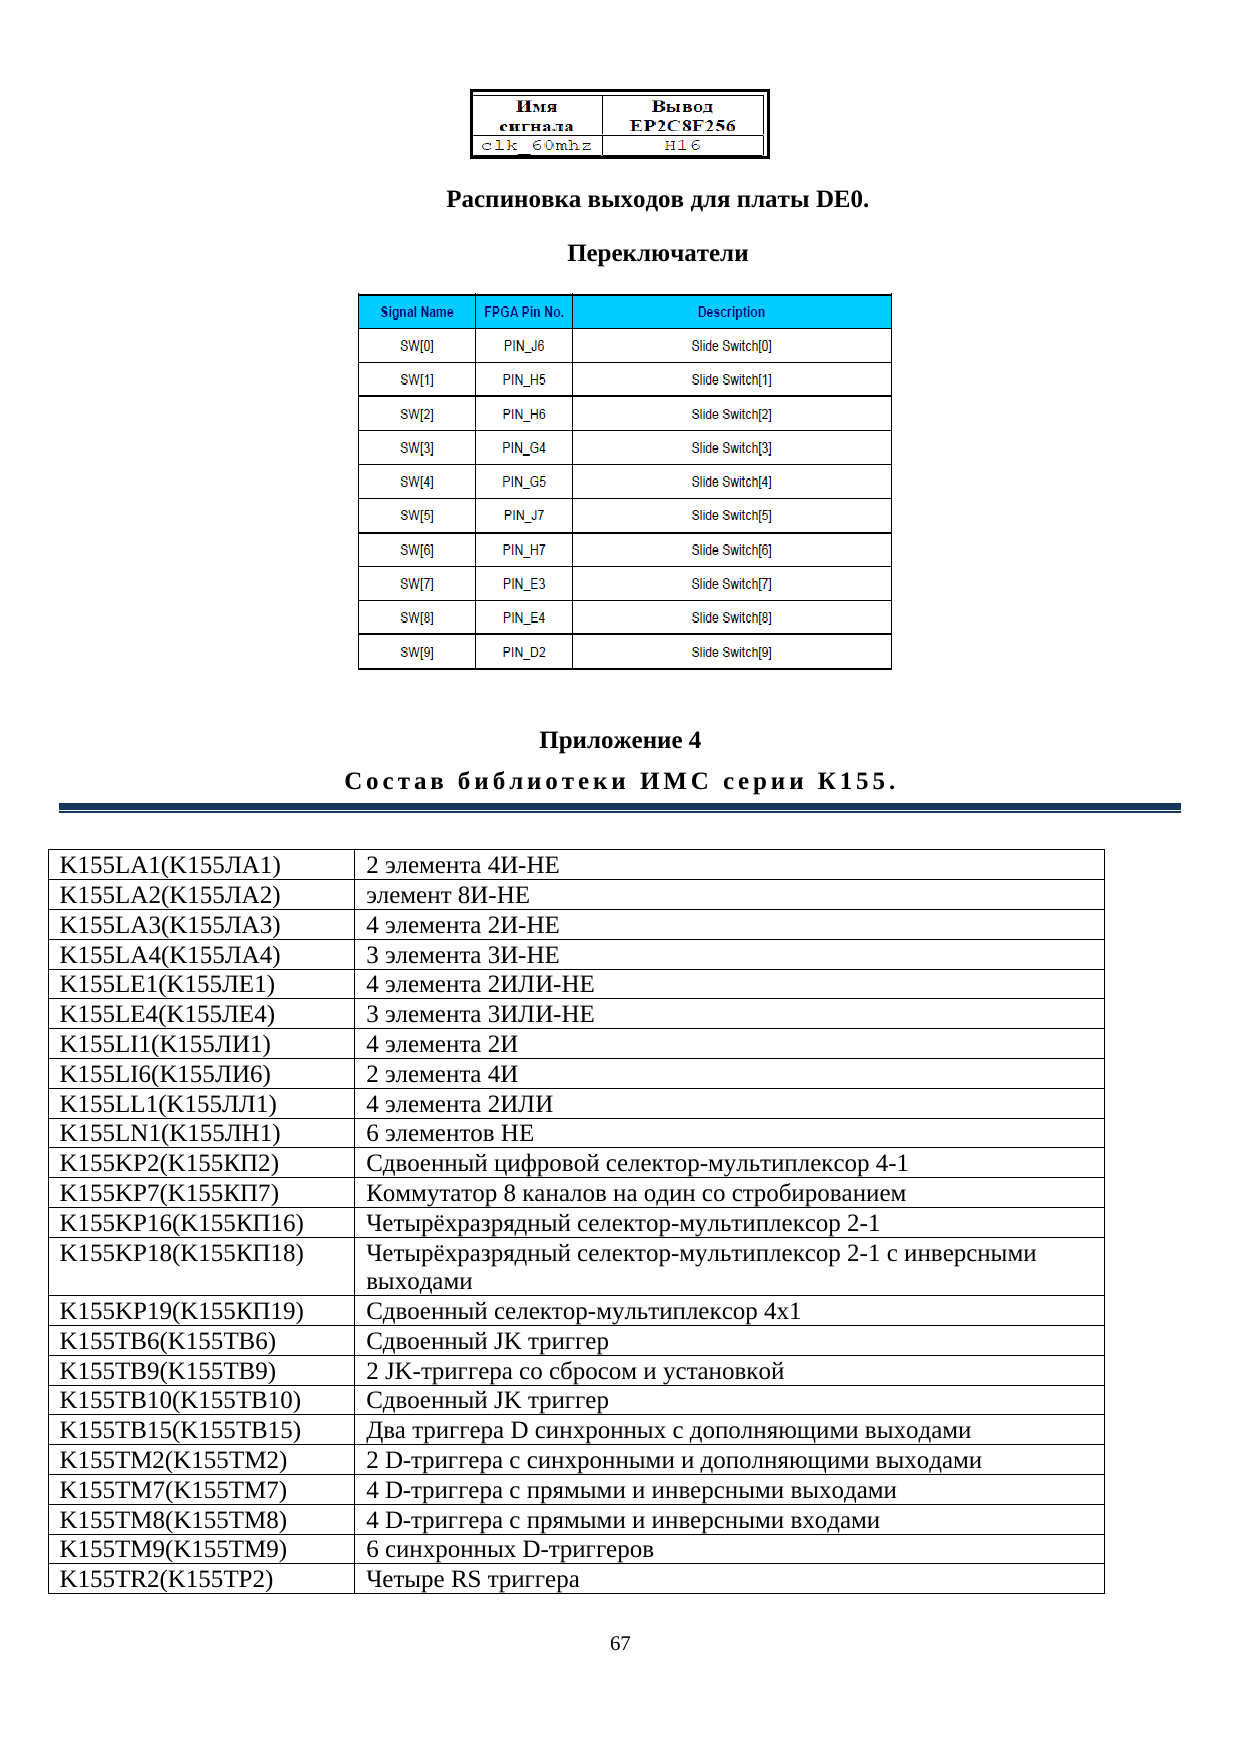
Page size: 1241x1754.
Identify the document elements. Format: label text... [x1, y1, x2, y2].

table_cell K155TM8(K155ТМ8) [49, 1505, 354, 1533]
table_cell Коммутатор 8 каналов на один со стробированием [355, 1178, 1104, 1207]
table_cell Сдвоенный цифровой селектор-мультиплексор 4-1 [355, 1148, 1104, 1177]
table_cell 4 элемента 2ИЛИ-НЕ [355, 970, 1104, 998]
table_cell K155LL1(K155ЛЛ1) [49, 1089, 354, 1117]
table_cell элемент 8И-НЕ [355, 880, 1104, 909]
table_cell K155LЕ4(K155ЛЕ4) [49, 999, 354, 1028]
table_cell 4 элемента 2ИЛИ [355, 1089, 1104, 1117]
table_cell Два триггера D синхронных с дополняющими выходами [355, 1415, 1104, 1444]
table_cell K155KP18(K155КП18) [49, 1238, 354, 1295]
table_cell 2 D-триггера с синхронными и дополняющими выходами [355, 1445, 1104, 1474]
table_cell K155LI6(K155ЛИ6) [49, 1059, 354, 1088]
table_cell Четыре RS триггера [355, 1564, 1104, 1593]
table_cell Сдвоенный селектор-мультиплексор 4х1 [355, 1296, 1104, 1325]
table_cell K155TB6(K155ТВ6) [49, 1326, 354, 1355]
table_cell 2 элемента 4И [355, 1059, 1104, 1088]
table_cell 4 элемента 2И-НЕ [355, 910, 1104, 939]
table_cell 3 элемента 3И-НЕ [355, 940, 1104, 968]
table_cell 6 синхронных D-триггеров [355, 1535, 1104, 1563]
table_cell K155KP19(K155КП19) [49, 1296, 354, 1325]
table_cell 2 JK-триггера со сбросом и установкой [355, 1356, 1104, 1384]
table_cell 4 элемента 2И [355, 1029, 1104, 1058]
table_cell K155TB9(K155ТВ9) [49, 1356, 354, 1384]
table_cell Четырёхразрядный селектор-мультиплексор 2-1 [355, 1208, 1104, 1237]
table_header 2 элемента 4И-НЕ [355, 850, 1104, 879]
table_cell 4 D-триггера с прямыми и инверсными входами [355, 1505, 1104, 1533]
table_cell Четырёхразрядный селектор-мультиплексор 2-1 с инверсными выходами [355, 1238, 1104, 1295]
table_cell K155TM2(K155ТМ2) [49, 1445, 354, 1474]
table_cell K155TM7(K155ТМ7) [49, 1475, 354, 1504]
list Распиновка выходов для платы DE0. [134, 184, 1181, 213]
table_cell K155LЕ1(K155ЛЕ1) [49, 970, 354, 998]
table_cell Сдвоенный JK триггер [355, 1386, 1104, 1414]
table_header K155LA1(K155ЛА1) [49, 850, 354, 879]
table_cell K155KP2(K155КП2) [49, 1148, 354, 1177]
table_cell K155LA3(K155ЛА3) [49, 910, 354, 939]
table_cell K155LA4(K155ЛА4) [49, 940, 354, 968]
table_cell K155TB10(K155ТВ10) [49, 1386, 354, 1414]
table_cell K155LI1(K155ЛИ1) [49, 1029, 354, 1058]
table_cell K155TB15(K155ТВ15) [49, 1415, 354, 1444]
list Переключатели [134, 238, 1181, 267]
table_cell 4 D-триггера с прямыми и инверсными выходами [355, 1475, 1104, 1504]
table_cell K155TR2(K155ТР2) [49, 1564, 354, 1593]
picture [473, 92, 767, 156]
table_cell K155KP16(K155КП16) [49, 1208, 354, 1237]
table_cell Сдвоенный JK триггер [355, 1326, 1104, 1355]
picture [347, 291, 893, 672]
table_cell K155TM9(K155ТМ9) [49, 1535, 354, 1563]
table_cell 6 элементов НЕ [355, 1119, 1104, 1147]
table_cell K155KP7(K155КП7) [49, 1178, 354, 1207]
table_cell K155LA2(K155ЛА2) [49, 880, 354, 909]
table_cell 3 элемента 3ИЛИ-НЕ [355, 999, 1104, 1028]
text Состав библиотеки ИМС серии К155. [59, 766, 1181, 803]
table_cell K155LN1(K155ЛН1) [49, 1119, 354, 1147]
text Приложение 4 [59, 725, 1181, 754]
